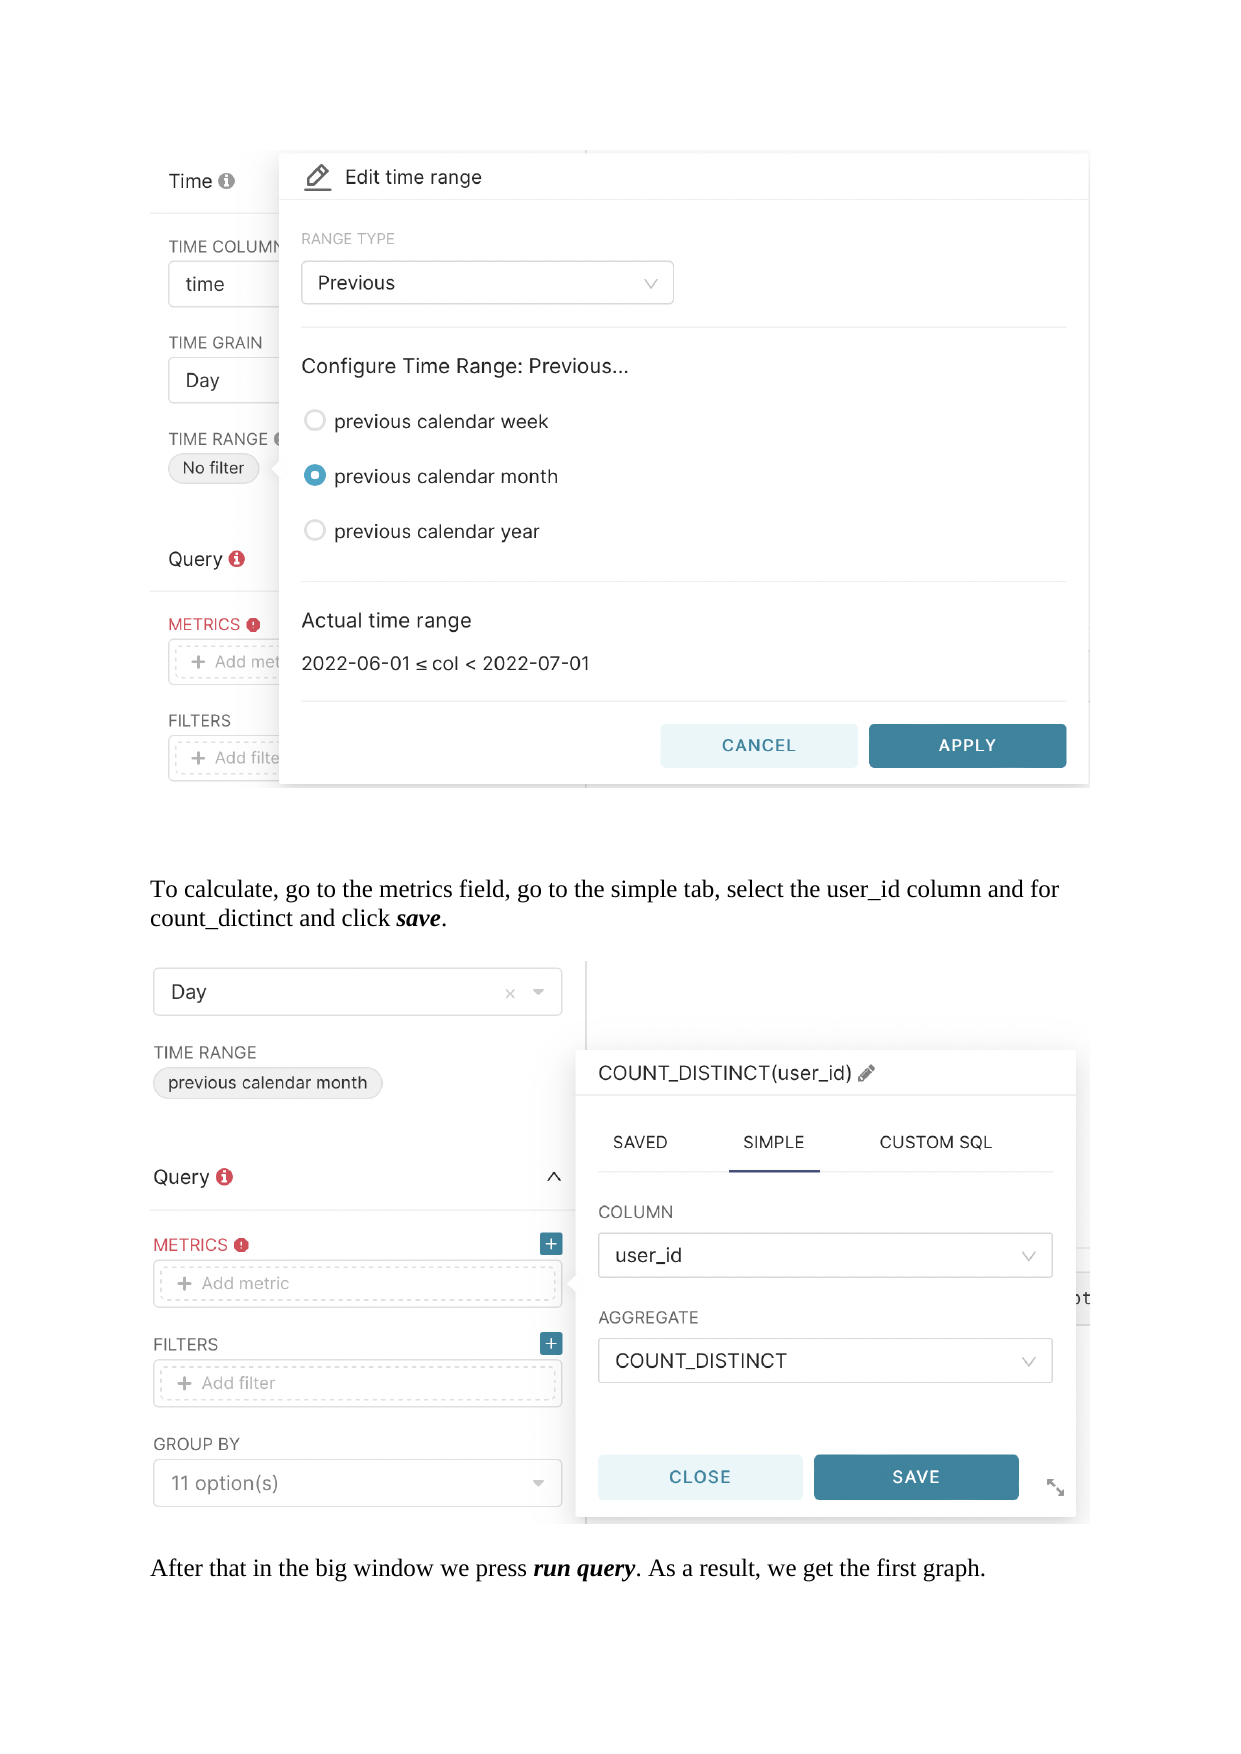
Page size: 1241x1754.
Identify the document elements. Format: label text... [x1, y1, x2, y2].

text After that in the big window we press run query. As a result, we get the first graph. [150, 1553, 1090, 1581]
text To calculate, go to the metrics field, go to the simple tab, select the user_id column and for count_dictinct and click save. [150, 874, 1090, 932]
picture [150, 150, 1091, 788]
picture [150, 961, 1091, 1524]
